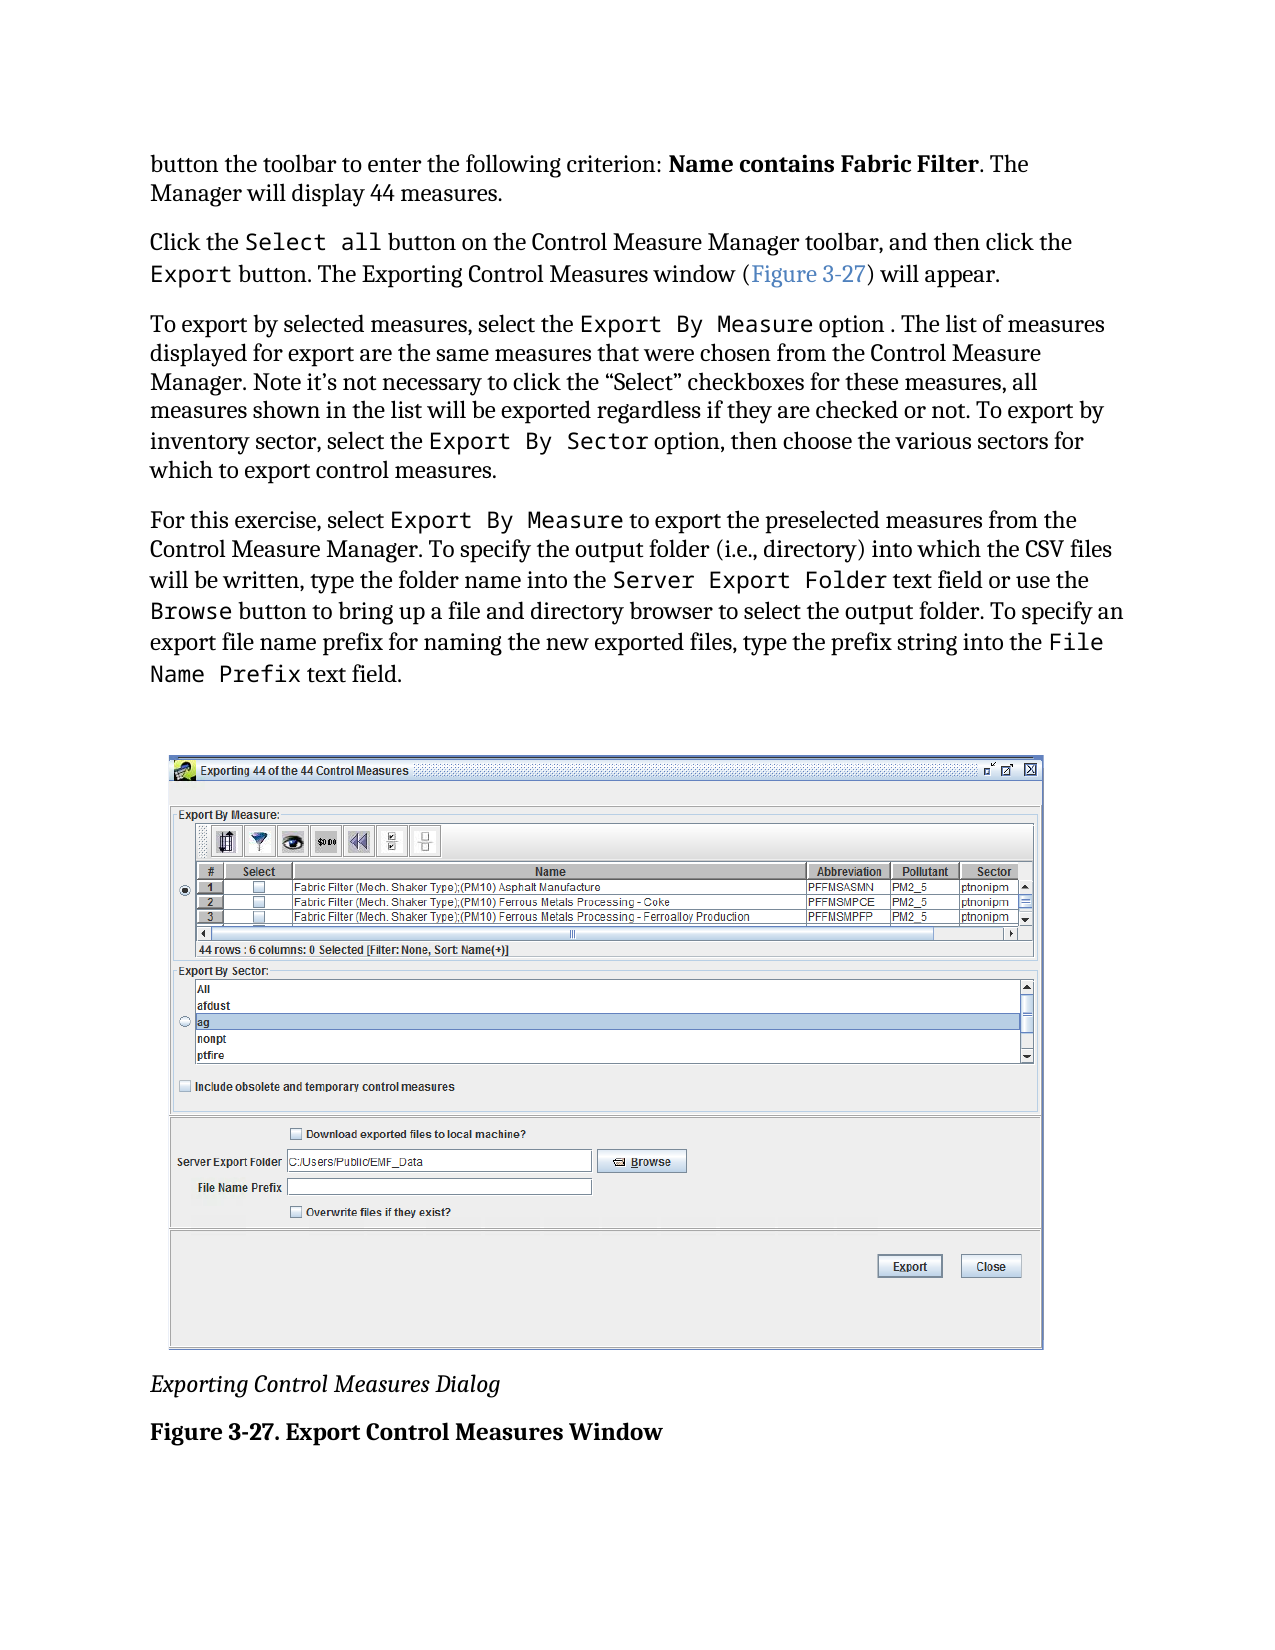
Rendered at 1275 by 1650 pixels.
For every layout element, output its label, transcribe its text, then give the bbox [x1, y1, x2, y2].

text Exporting Control Measures Dialog [150, 1370, 1125, 1399]
text Figure 3-27. Export Control Measures Window [150, 1418, 1125, 1447]
text Click the Select all button on the Control Measure Manager toolbar, and then click the Export button. The Exporting Control Measures window (Figure 3-27) will appear. [150, 226, 1125, 289]
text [150, 150, 1125, 207]
text For this exercise, select Export By Measure to export the preselected measures from the Control Measure Manager. To specify the output folder (i.e., directory) into which the CSV files will be written, type the folder name into the Server Export Folder text field or use the Browse button to bring up a file and directory browser to select the output folder. To specify an export file name prefix for naming the new exported files, type the prefix string into the File Name Prefix text field. [150, 504, 1125, 689]
picture [168, 755, 1044, 1350]
text To export by selected measures, select the Export By Measure option . The list of measures displayed for export are the same measures that were chosen from the Control Measure Manager. Note it’s not necessary to click the “Select” checkboxes for these measures, all measures shown in the list will be exported regardless if they are checked or not. To export by inventory sector, select the Export By Sector option, then choose the various sectors for which to export control measures. [150, 307, 1125, 485]
